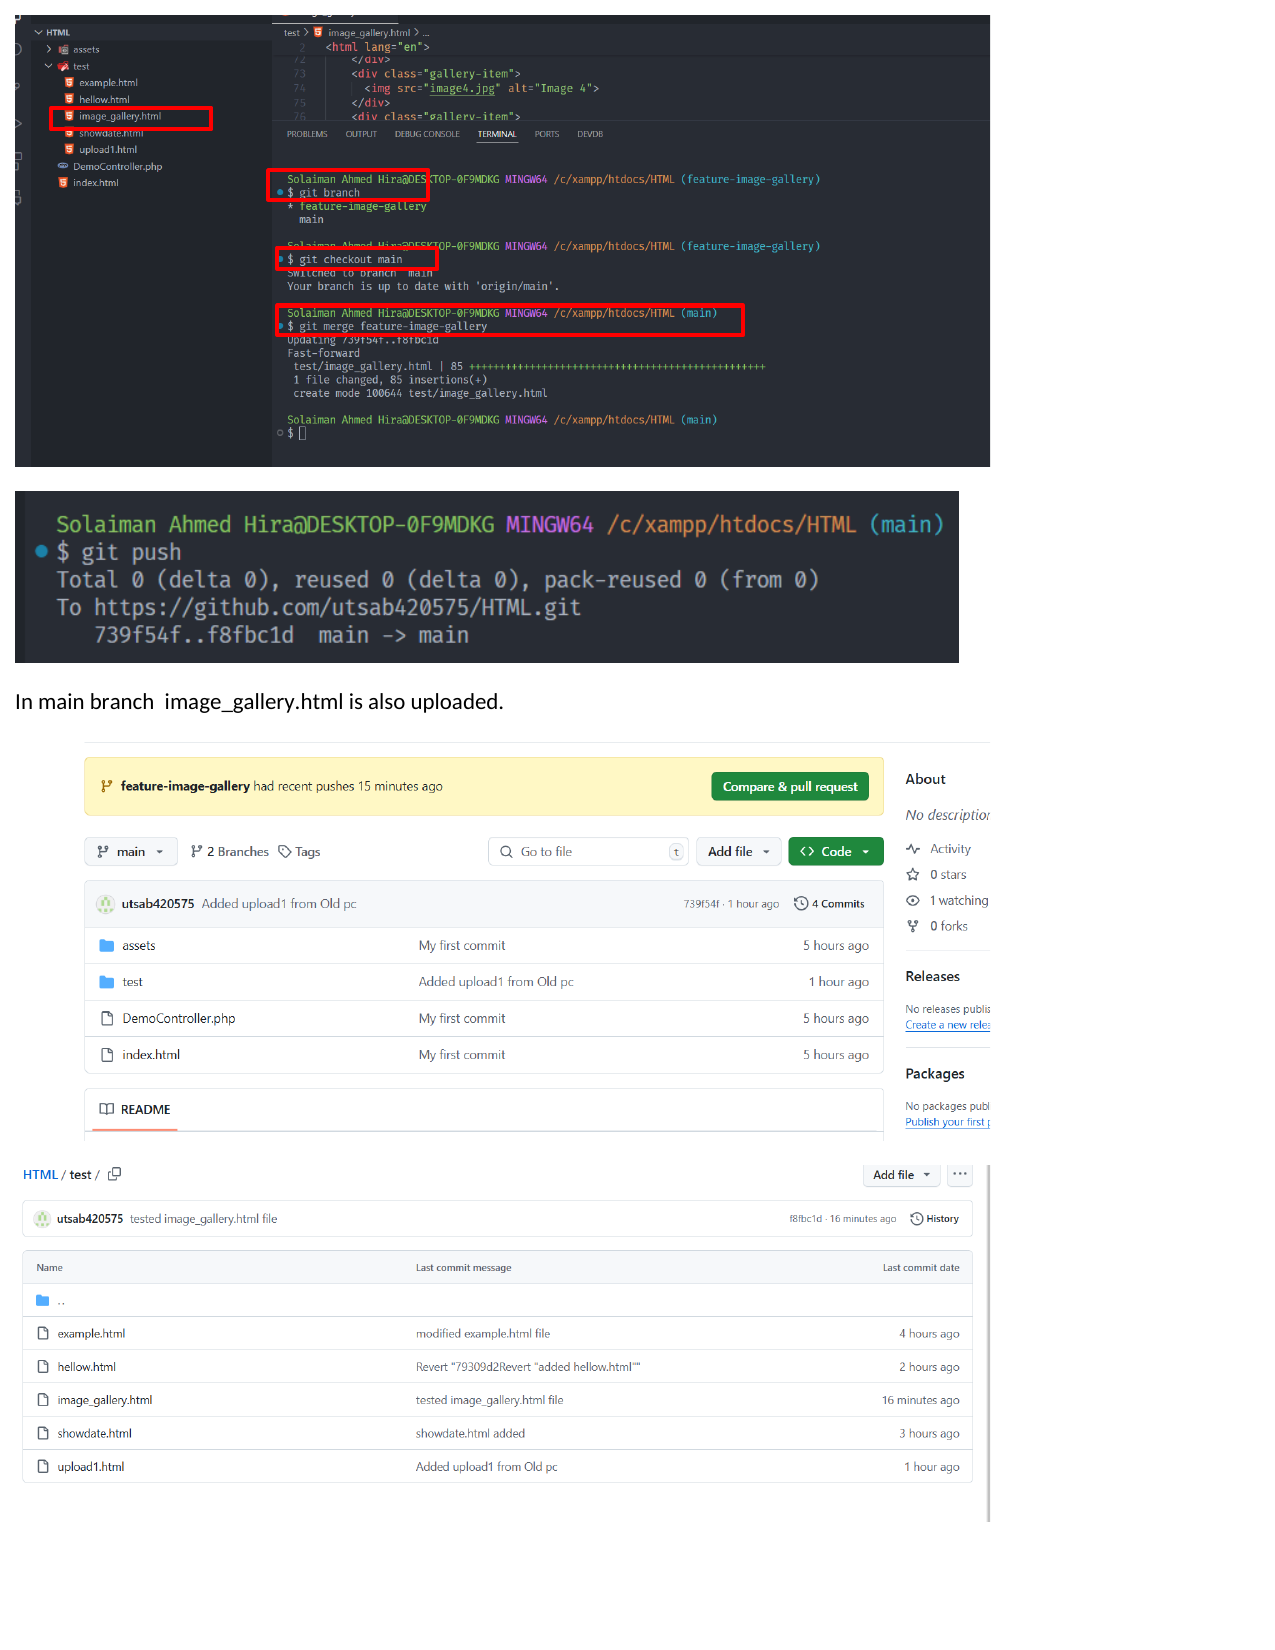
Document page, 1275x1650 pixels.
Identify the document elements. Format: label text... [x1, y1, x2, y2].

picture [15, 15, 990, 467]
picture [15, 740, 990, 1141]
picture [15, 1165, 990, 1522]
text In main branch image_gallery.html is also uploaded. [15, 687, 1245, 715]
picture [15, 491, 959, 663]
